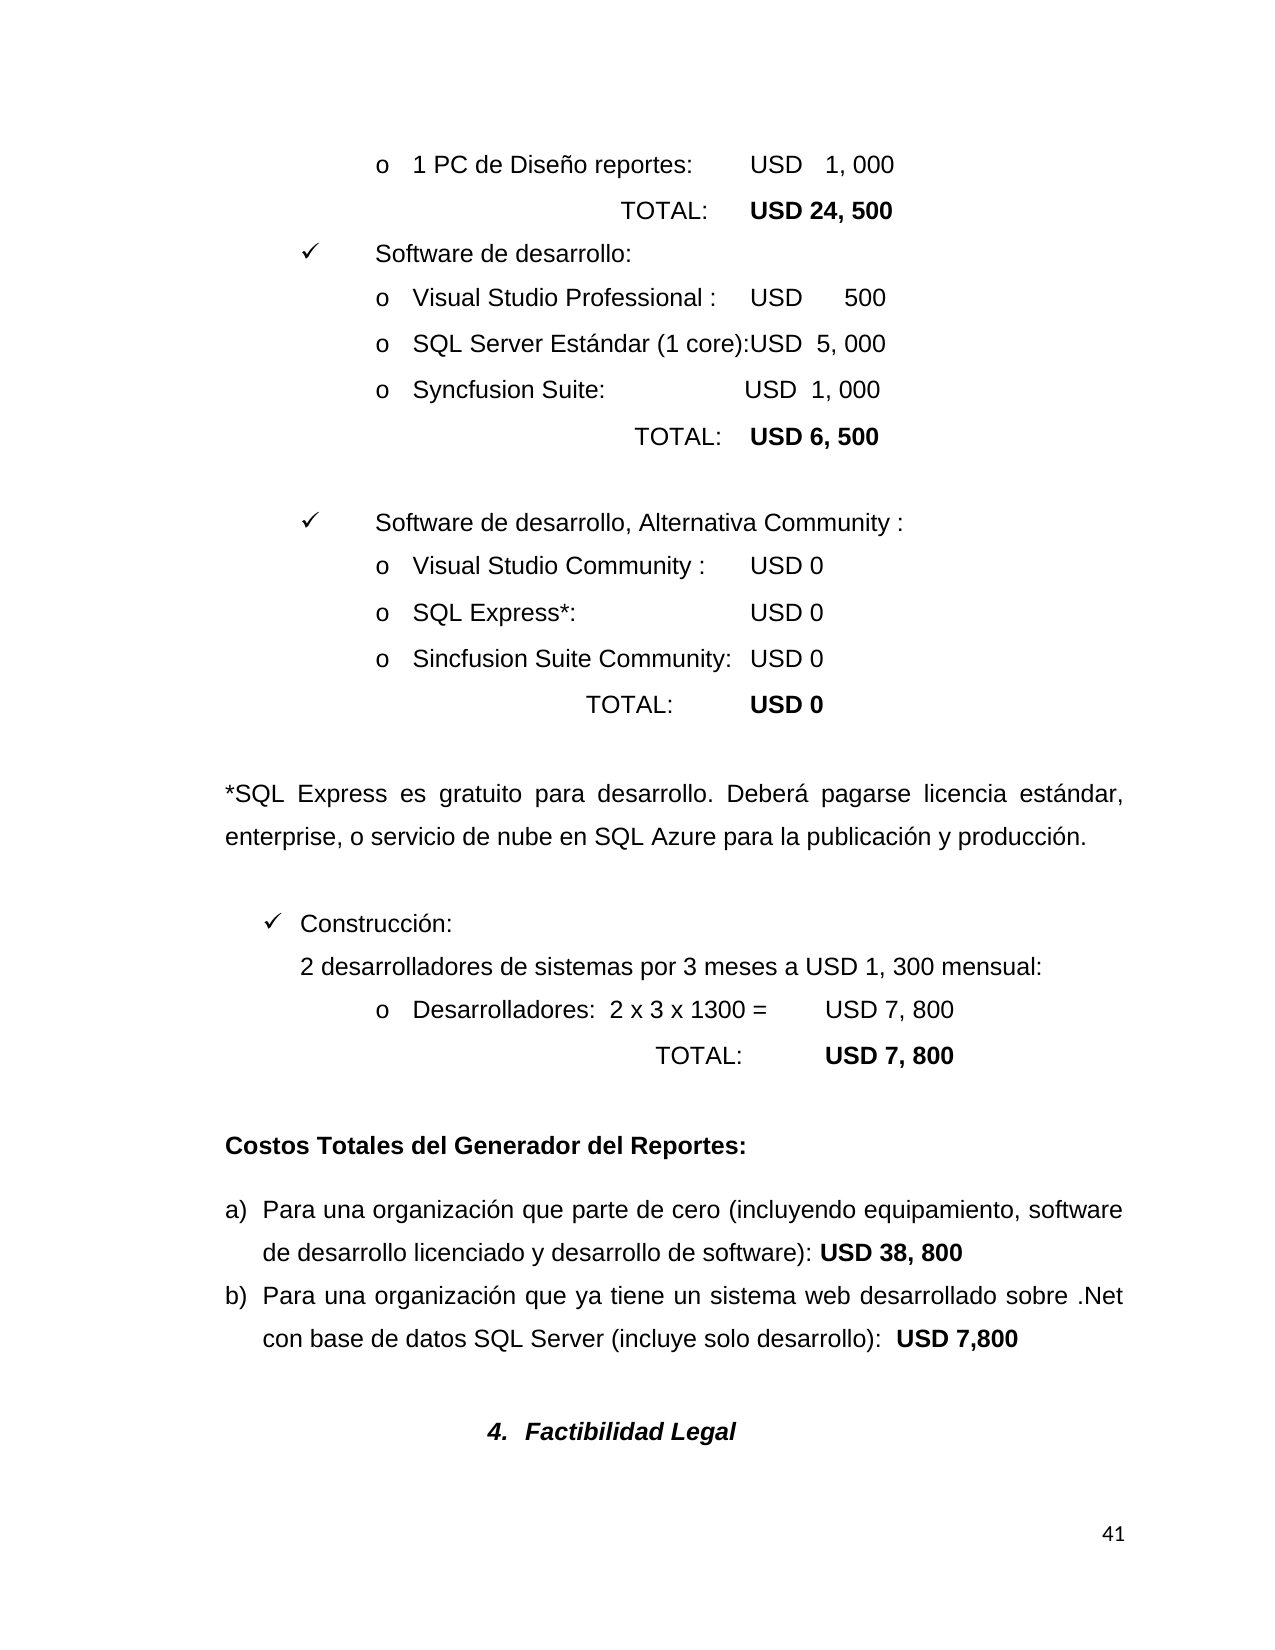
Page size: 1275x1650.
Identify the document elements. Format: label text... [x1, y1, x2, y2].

list Para una organización que ya tiene un sistema web desarrollado sobre .Net con base de datos SQL Server (incluye solo desarrollo): USD 7,800 [225, 1281, 1125, 1353]
list SQL Server Estándar (1 core):USD 5, 000 [375, 329, 1125, 360]
list 1 PC de Diseño reportes: USD 1, 000 [375, 150, 1125, 181]
text Costos Totales del Generador del Reportes: [225, 1131, 1125, 1160]
list 2 desarrolladores de sistemas por 3 meses a USD 1, 300 mensual: [300, 952, 1125, 981]
list Para una organización que parte de cero (incluyendo equipamiento, software de desarrollo licenciado y desarrollo de software): USD 38, 800 [225, 1195, 1125, 1267]
list Software de desarrollo: [300, 239, 1125, 268]
list TOTAL: USD 0 [412, 690, 1125, 719]
list TOTAL: USD 6, 500 [412, 422, 1125, 451]
list Software de desarrollo, Alternativa Community : [300, 508, 1125, 537]
list SQL Express*: USD 0 [375, 598, 1125, 628]
list Visual Studio Community : USD 0 [375, 551, 1125, 582]
list Visual Studio Professional : USD 500 [375, 283, 1125, 314]
subtitle Factibilidad Legal [487, 1417, 1125, 1446]
list Construcción: [262, 908, 1125, 937]
list Desarrolladores: 2 x 3 x 1300 = USD 7, 800 [375, 995, 1125, 1026]
text TOTAL: USD 7, 800 [225, 1041, 1125, 1070]
list TOTAL: USD 24, 500 [412, 196, 1125, 225]
list Sincfusion Suite Community: USD 0 [375, 644, 1125, 675]
list Syncfusion Suite: USD 1, 000 [375, 375, 1125, 406]
text *SQL Express es gratuito para desarrollo. Deberá pagarse licencia estándar, enterprise, o servicio de nube en SQL Azure para la publicación y producción. [225, 779, 1125, 851]
